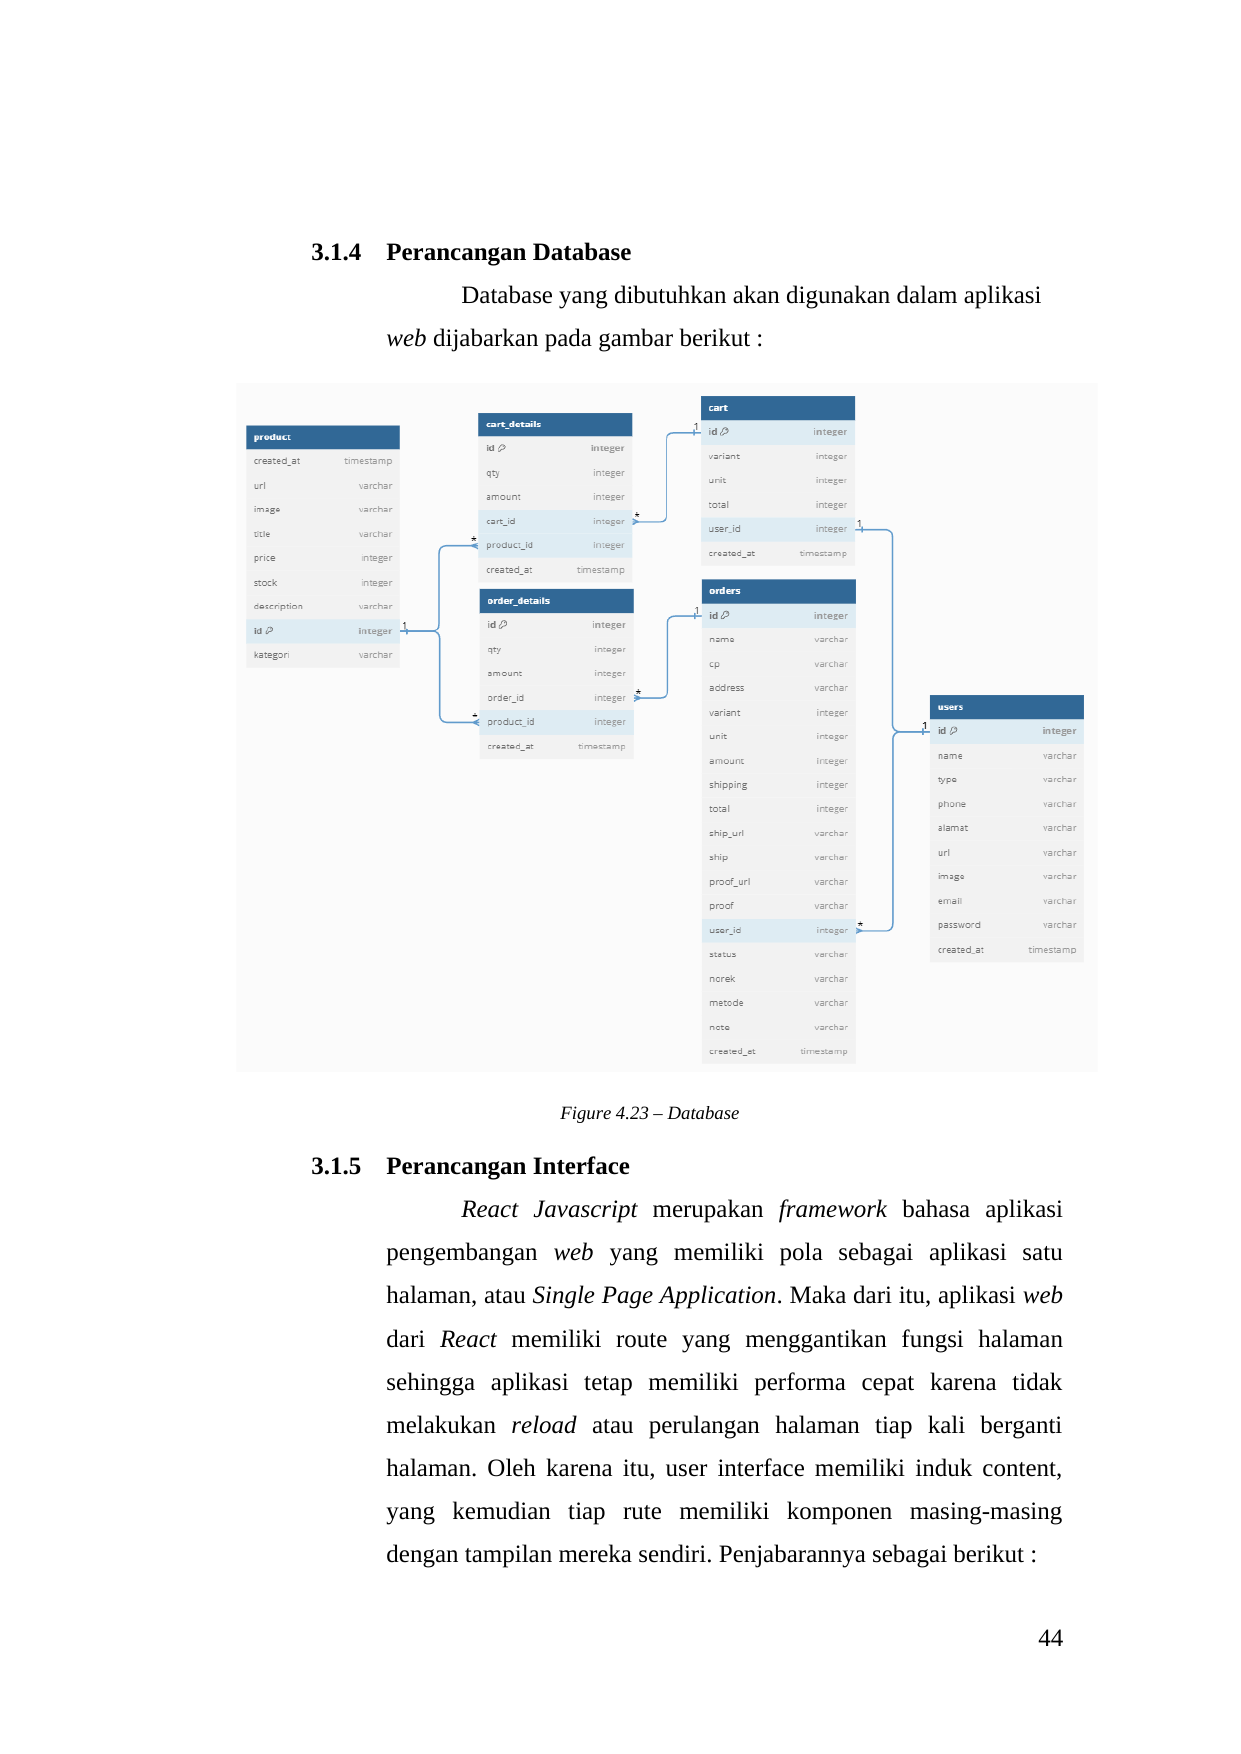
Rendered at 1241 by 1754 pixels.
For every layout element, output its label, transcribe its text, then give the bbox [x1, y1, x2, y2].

text Figure 4.23 – Database [236, 1102, 1063, 1124]
picture [236, 383, 1098, 1072]
text Database yang dibutuhkan akan digunakan dalam aplikasi web dijabarkan pada gambar berikut : [386, 280, 1063, 352]
subtitle Perancangan Interface [311, 1151, 1063, 1180]
subtitle Perancangan Database [311, 237, 1063, 266]
text React Javascript merupakan framework bahasa aplikasi pengembangan web yang memiliki pola sebagai aplikasi satu halaman, atau Single Page Application. Maka dari itu, aplikasi web dari React memiliki route yang menggantikan fungsi halaman sehingga aplikasi tetap memiliki performa cepat karena tidak melakukan reload atau perulangan halaman tiap kali berganti halaman. Oleh karena itu, user interface memiliki induk content, yang kemudian tiap rute memiliki komponen masing-masing dengan tampilan mereka sendiri. Penjabarannya sebagai berikut : [386, 1194, 1063, 1568]
